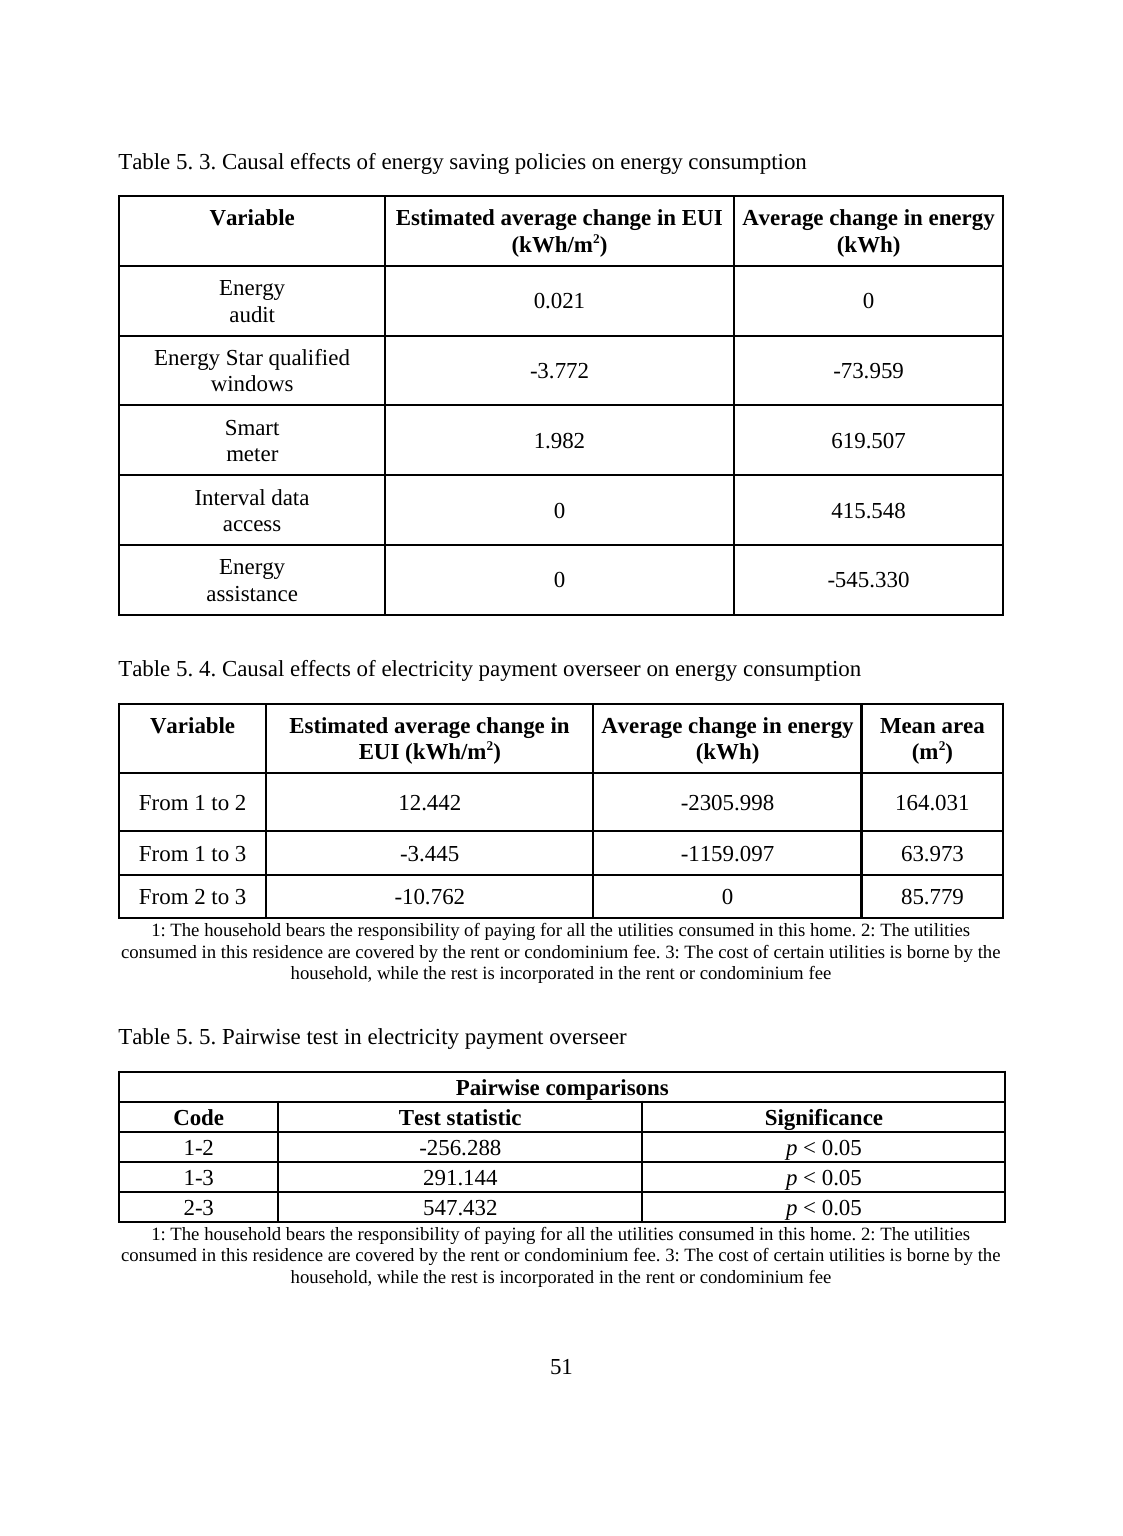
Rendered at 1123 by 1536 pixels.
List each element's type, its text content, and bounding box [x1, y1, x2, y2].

table_cell 0 [735, 267, 1002, 334]
table_cell 0 [386, 546, 733, 614]
table_cell 0 [386, 476, 733, 544]
table_cell -2305.998 [594, 774, 860, 830]
table_cell From 1 to 2 [120, 774, 265, 830]
table_cell 619.507 [735, 406, 1002, 474]
table_cell From 2 to 3 [120, 876, 265, 917]
table_header Average change in energy (kWh) [735, 197, 1002, 265]
table_cell p < 0.05 [643, 1163, 1004, 1191]
table_cell 0 [594, 876, 860, 917]
table_cell From 1 to 3 [120, 832, 265, 874]
table_cell Energy Star qualified windows [120, 337, 384, 404]
table_cell 12.442 [267, 774, 592, 830]
table_header Estimated average change in EUI (kWh/m2) [267, 705, 592, 772]
table_header Mean area (m2) [863, 705, 1002, 772]
table_cell 1-2 [120, 1133, 277, 1161]
text Table 5. 5. Pairwise test in electricity payment overseer [118, 1023, 1004, 1050]
text 1: The household bears the responsibility of paying for all the utilities consumed in this home. 2: The utilities consumed in this residence are covered by the rent or condominium fee. 3: The cost of certain utilities is borne by the household, while the rest is incorporated in the rent or condominium fee [118, 919, 1004, 984]
table_cell Energy assistance [120, 546, 384, 614]
table_cell 85.779 [863, 876, 1002, 917]
table_cell Energy audit [120, 267, 384, 334]
table_cell Significance [643, 1103, 1004, 1131]
text 1: The household bears the responsibility of paying for all the utilities consumed in this home. 2: The utilities consumed in this residence are covered by the rent or condominium fee. 3: The cost of certain utilities is borne by the household, while the rest is incorporated in the rent or condominium fee [118, 1223, 1004, 1287]
table_cell 291.144 [279, 1163, 641, 1191]
table_cell -545.330 [735, 546, 1002, 614]
table_cell Interval data access [120, 476, 384, 544]
table_cell p < 0.05 [643, 1133, 1004, 1161]
table_header Variable [120, 705, 265, 772]
table_header Average change in energy (kWh) [594, 705, 860, 772]
text Table 5. 3. Causal effects of energy saving policies on energy consumption [118, 148, 1004, 174]
text Table 5. 4. Causal effects of electricity payment overseer on energy consumption [118, 655, 1004, 682]
table_cell p < 0.05 [643, 1193, 1004, 1221]
table_header Estimated average change in EUI (kWh/m2) [386, 197, 733, 265]
table_cell 1.982 [386, 406, 733, 474]
table_cell Smart meter [120, 406, 384, 474]
table_cell -1159.097 [594, 832, 860, 874]
table_cell 0.021 [386, 267, 733, 334]
table_cell 63.973 [863, 832, 1002, 874]
table_cell 547.432 [279, 1193, 641, 1221]
table_cell 164.031 [863, 774, 1002, 830]
table_cell Code [120, 1103, 277, 1131]
table_header Variable [120, 197, 384, 265]
table_header Pairwise comparisons [120, 1073, 1004, 1101]
table_cell 415.548 [735, 476, 1002, 544]
table_cell -256.288 [279, 1133, 641, 1161]
table_cell -73.959 [735, 337, 1002, 404]
table_cell 2-3 [120, 1193, 277, 1221]
table_cell -3.445 [267, 832, 592, 874]
table_cell 1-3 [120, 1163, 277, 1191]
table_cell -10.762 [267, 876, 592, 917]
table_cell Test statistic [279, 1103, 641, 1131]
table_cell -3.772 [386, 337, 733, 404]
